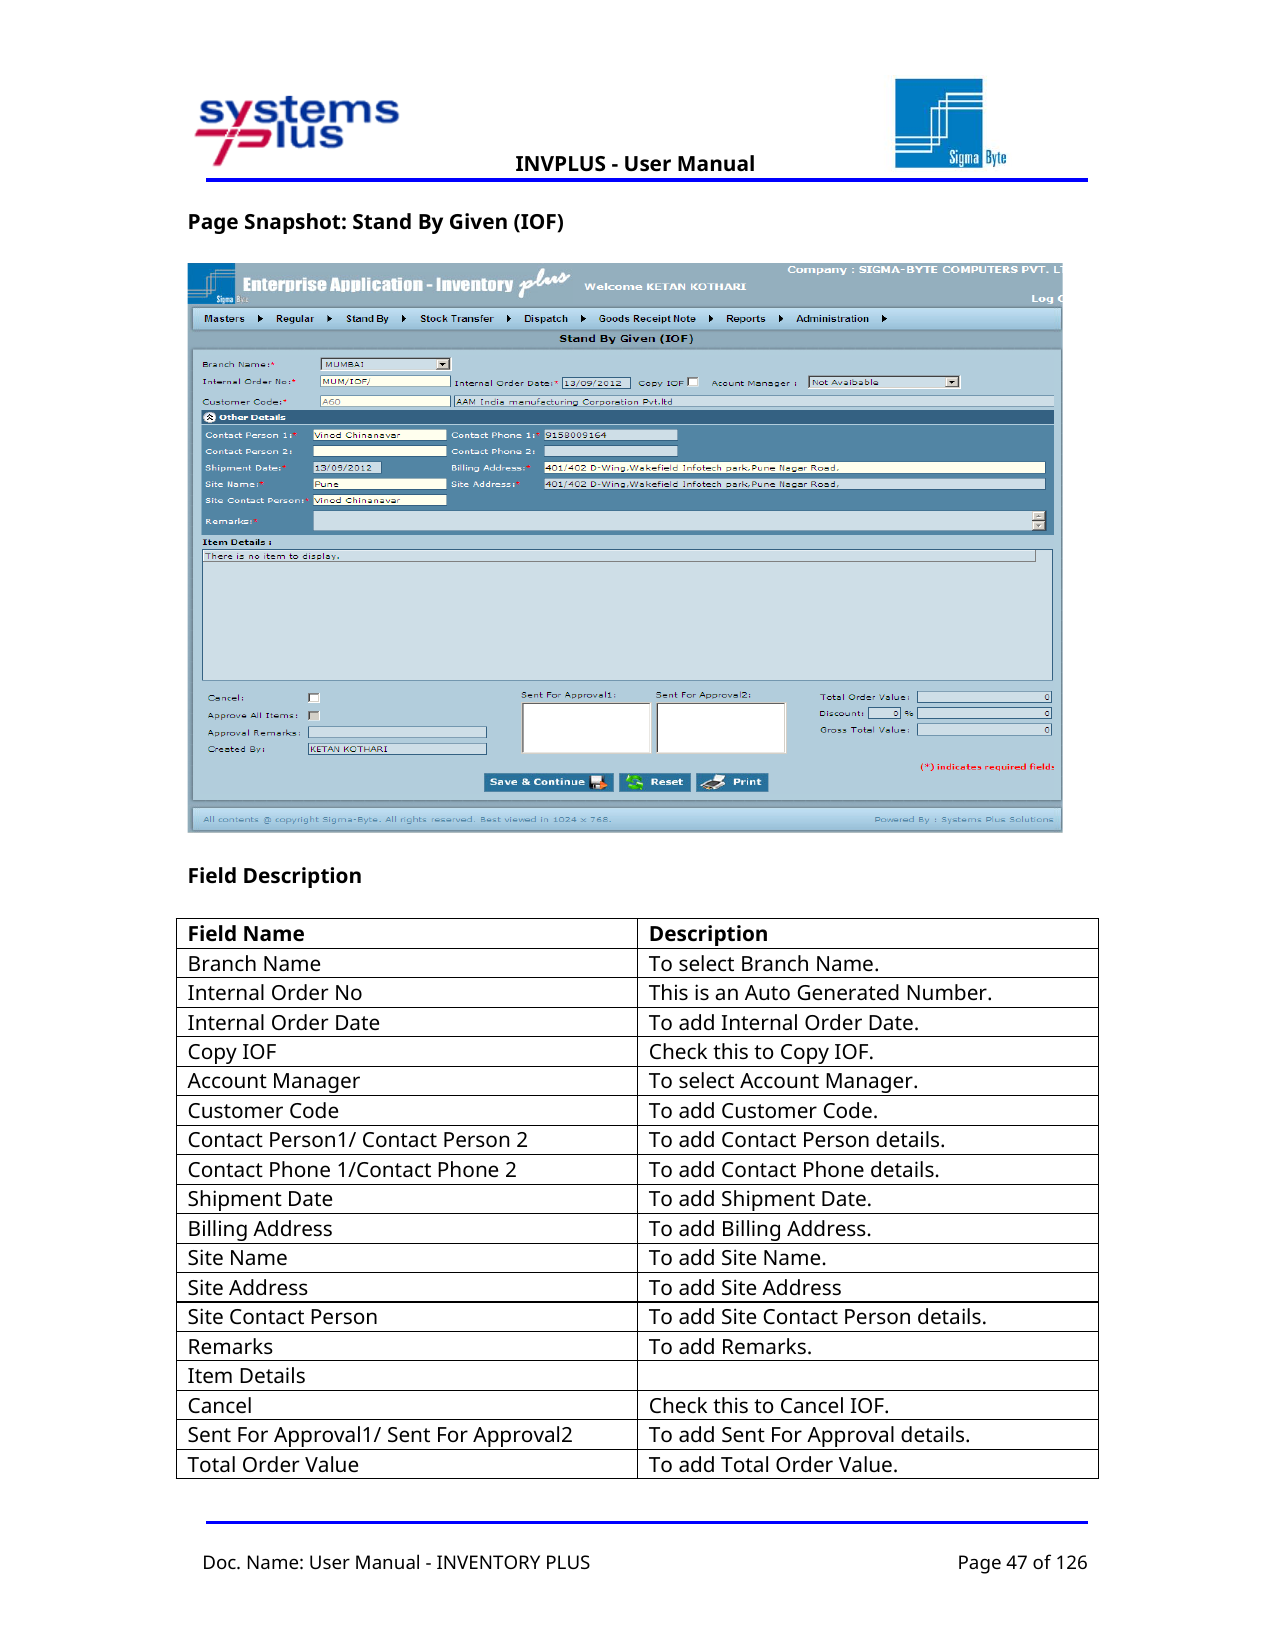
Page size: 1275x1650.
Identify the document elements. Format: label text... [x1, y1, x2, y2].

table_cell To select Branch Name. [638, 949, 1098, 977]
table_cell Cancel [177, 1391, 637, 1419]
table_cell To add Site Address [638, 1273, 1098, 1301]
table_cell To add Sent For Approval details. [638, 1420, 1098, 1449]
table_cell To add Site Name. [638, 1244, 1098, 1272]
table_cell To add Billing Address. [638, 1214, 1098, 1242]
table_cell Sent For Approval1/ Sent For Approval2 [177, 1420, 637, 1449]
table_cell Customer Code [177, 1096, 637, 1124]
picture [187, 263, 1063, 833]
table_cell To add Site Contact Person details. [638, 1303, 1098, 1331]
table_cell Account Manager [177, 1067, 637, 1095]
table_cell To add Shipment Date. [638, 1185, 1098, 1213]
table_cell Contact Person1/ Contact Person 2 [177, 1126, 637, 1154]
table_cell To add Customer Code. [638, 1096, 1098, 1124]
picture [871, 75, 1012, 172]
table_cell To add Total Order Value. [638, 1450, 1098, 1478]
table_cell Total Order Value [177, 1450, 637, 1478]
table_cell To add Contact Person details. [638, 1126, 1098, 1154]
table_cell Site Address [177, 1273, 637, 1301]
table_cell To add Internal Order Date. [638, 1008, 1098, 1036]
table_header Field Name [177, 919, 637, 948]
table_cell To select Account Manager. [638, 1067, 1098, 1095]
table_cell This is an Auto Generated Number. [638, 978, 1098, 1007]
table_cell Internal Order No [177, 978, 637, 1007]
text Field Description [187, 861, 1153, 890]
table_cell Site Contact Person [177, 1303, 637, 1331]
table_cell Site Name [177, 1244, 637, 1272]
table_header Description [638, 919, 1098, 948]
picture [187, 81, 406, 172]
table_cell [638, 1361, 1098, 1390]
table_cell Shipment Date [177, 1185, 637, 1213]
table_cell Item Details [177, 1361, 637, 1390]
table_cell Copy IOF [177, 1037, 637, 1066]
table_cell To add Remarks. [638, 1332, 1098, 1360]
table_cell Internal Order Date [177, 1008, 637, 1036]
table_cell Contact Phone 1/Contact Phone 2 [177, 1155, 637, 1183]
table_cell To add Contact Phone details. [638, 1155, 1098, 1183]
table_cell Billing Address [177, 1214, 637, 1242]
table_cell Check this to Cancel IOF. [638, 1391, 1098, 1419]
text Page Snapshot: Stand By Given (IOF) [187, 207, 1153, 235]
table_cell Branch Name [177, 949, 637, 977]
table_cell Remarks [177, 1332, 637, 1360]
table_cell Check this to Copy IOF. [638, 1037, 1098, 1066]
